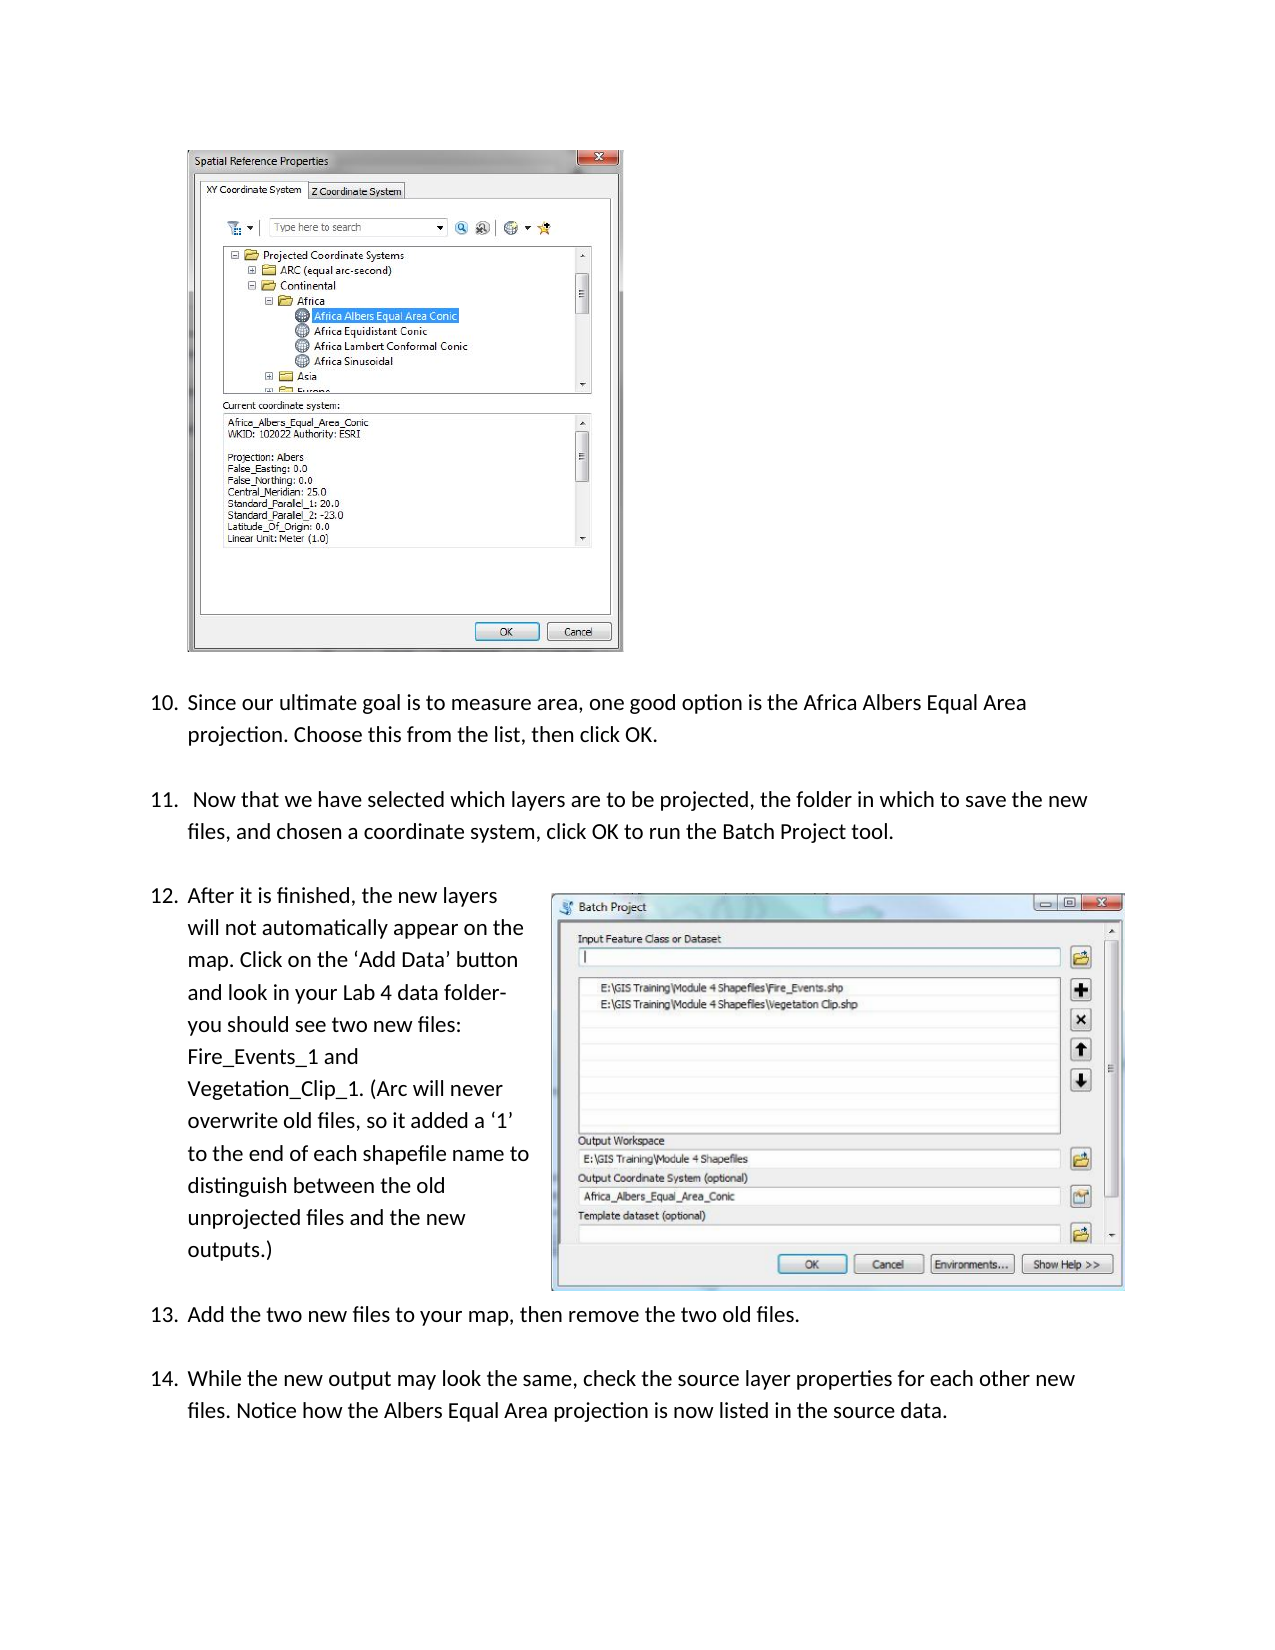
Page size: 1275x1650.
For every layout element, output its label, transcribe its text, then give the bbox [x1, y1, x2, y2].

list While the new output may look the same, check the source layer properties for each other new files. Notice how the Albers Equal Area projection is now listed in the source data. [150, 1364, 1125, 1424]
picture [187, 150, 624, 652]
list Now that we have selected which layers are to be projected, the folder in which to save the new files, and chosen a coordinate system, click OK to run the Batch Project tool. [150, 785, 1125, 845]
list Add the two new files to your map, then remove the two old files. [150, 1300, 1125, 1328]
picture [550, 889, 1125, 1289]
list Since our ultimate goal is to measure area, one good option is the Africa Albers Equal Area projection. Choose this from the list, then click OK. [150, 688, 1125, 748]
